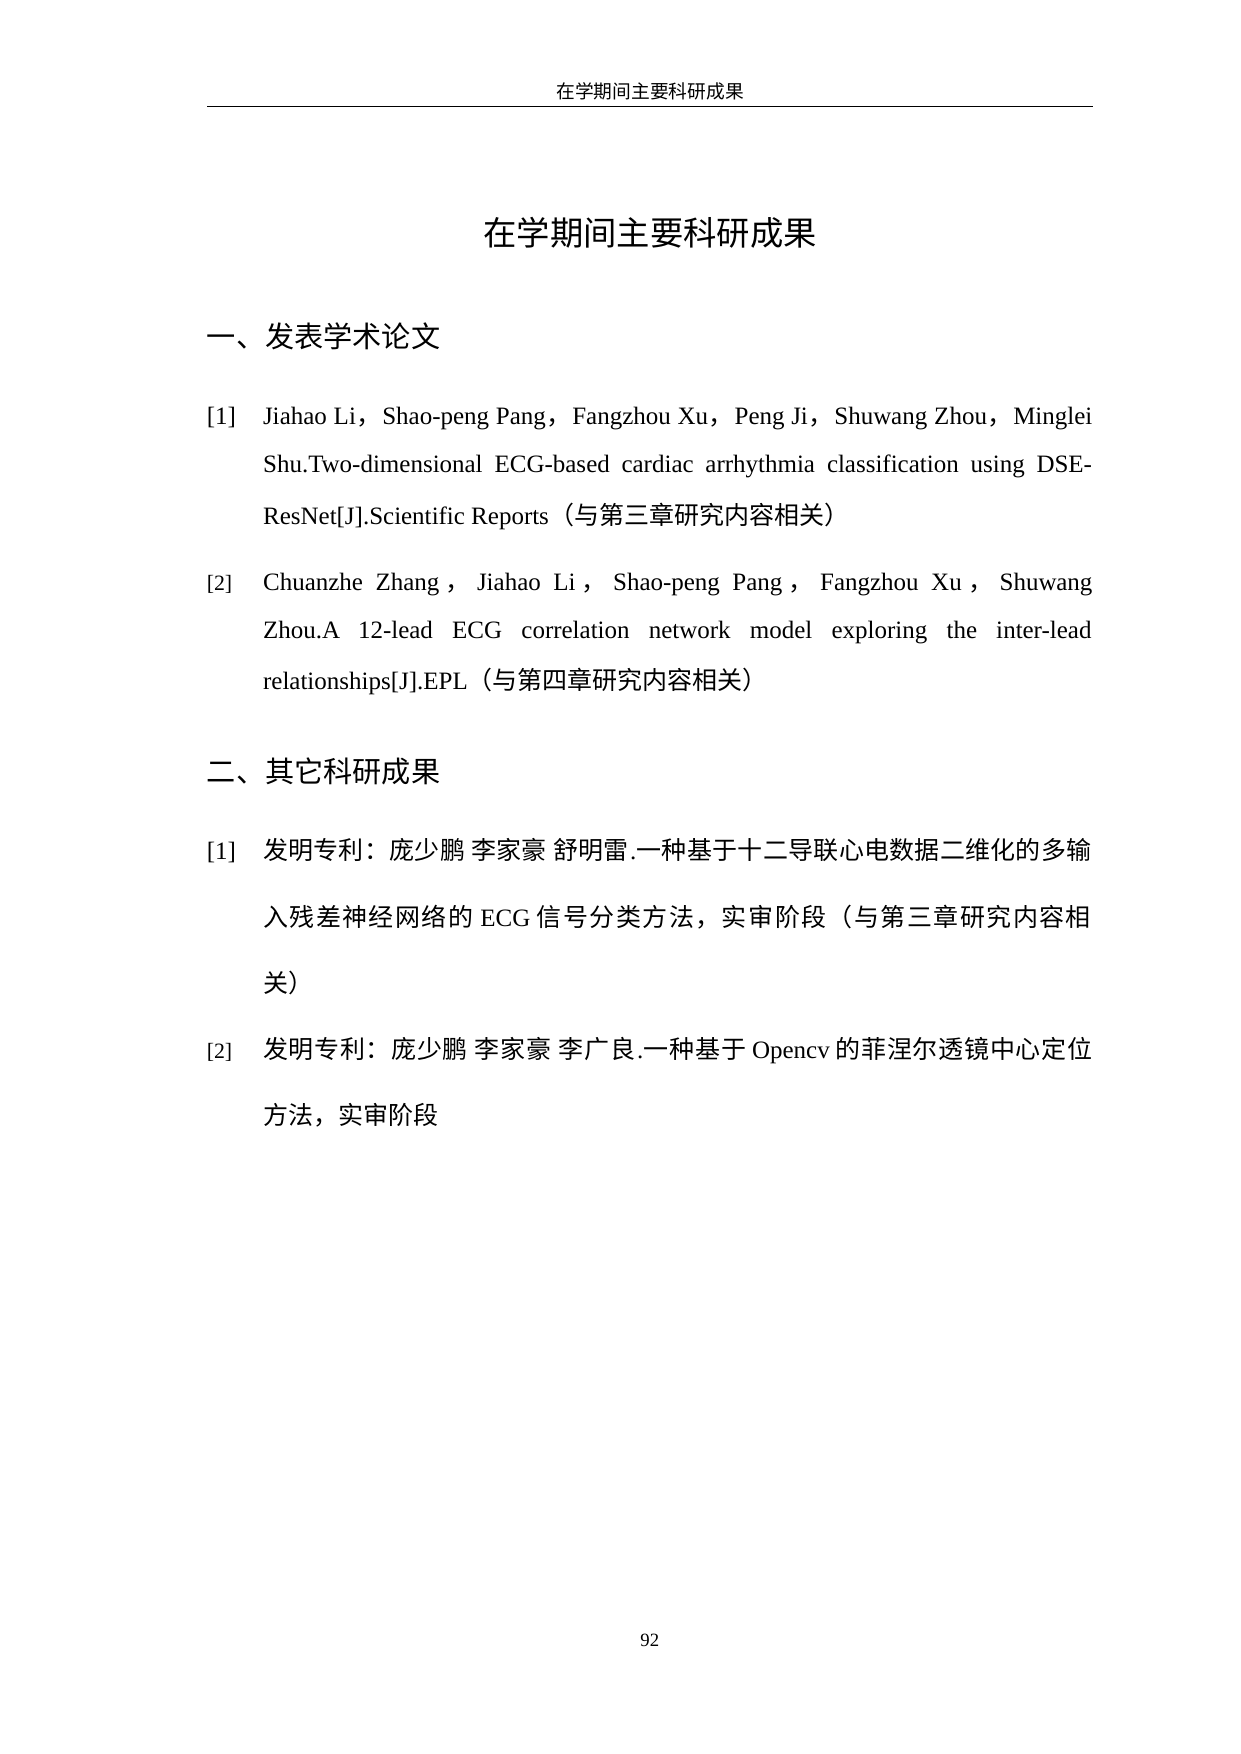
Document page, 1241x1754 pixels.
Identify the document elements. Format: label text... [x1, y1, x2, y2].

text 在学期间主要科研成果 [207, 198, 1093, 264]
list 发明专利：庞少鹏 李家豪 舒明雷.一种基于十二导联心电数据二维化的多输入残差神经网络的ECG信号分类方法，实审阶段（与第三章研究内容相关） [207, 816, 1093, 1014]
list Jiahao Li，Shao-peng Pang，Fangzhou Xu，Peng Ji，Shuwang Zhou，Minglei Shu.Two-dimensional ECG-based cardiac arrhythmia classification using DSE-ResNet[J].Scientific Reports（与第三章研究内容相关） [207, 381, 1093, 546]
list 发明专利：庞少鹏 李家豪 李广良.一种基于Opencv的菲涅尔透镜中心定位方法，实审阶段 [207, 1014, 1093, 1147]
text 一、发表学术论文 [207, 302, 1093, 368]
list Chuanzhe Zhang，Jiahao Li，Shao-peng Pang，Fangzhou Xu，Shuwang Zhou.A 12-lead ECG correlation network model exploring the inter-lead relationships[J].EPL（与第四章研究内容相关） [207, 546, 1093, 712]
text 二、其它科研成果 [207, 737, 1093, 803]
